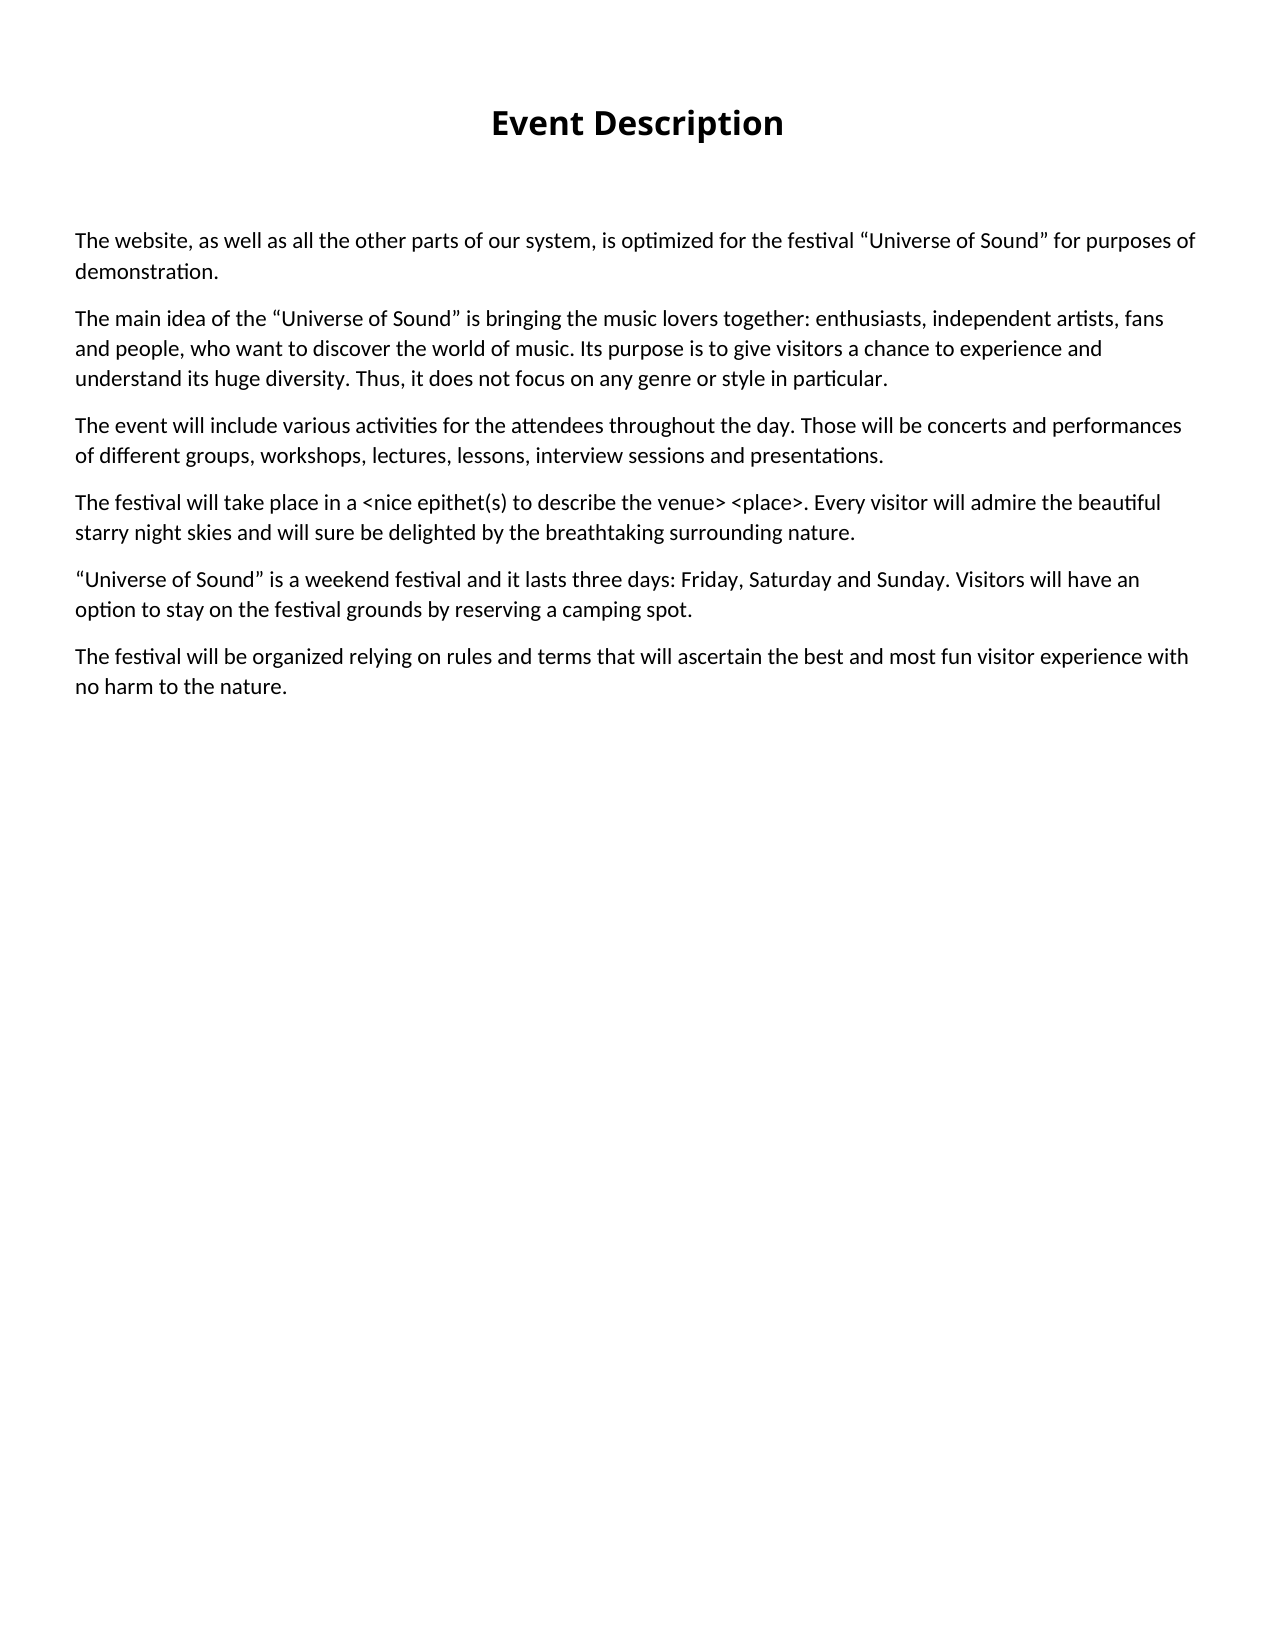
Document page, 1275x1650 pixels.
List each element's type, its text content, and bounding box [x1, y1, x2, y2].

text The website, as well as all the other parts of our system, is optimized for the festival “Universe of Sound” for purposes of demonstration. [75, 227, 1200, 285]
text The festival will take place in a <nice epithet(s) to describe the venue> <place>. Every visitor will admire the beautiful starry night skies and will sure be delighted by the breathtaking surrounding nature. [75, 488, 1200, 546]
text “Universe of Sound” is a weekend festival and it lasts three days: Friday, Saturday and Sunday. Visitors will have an option to stay on the festival grounds by reserving a camping spot. [75, 565, 1200, 623]
text The festival will be organized relying on rules and terms that will ascertain the best and most fun visitor experience with no harm to the nature. [75, 642, 1200, 701]
subtitle Event Description [75, 100, 1200, 145]
text The main idea of the “Universe of Sound” is bringing the music lovers together: enthusiasts, independent artists, fans and people, who want to discover the world of music. Its purpose is to give visitors a chance to experience and understand its huge diversity. Thus, it does not focus on any genre or style in particular. [75, 304, 1200, 392]
text The event will include various activities for the attendees throughout the day. Those will be concerts and performances of different groups, workshops, lectures, lessons, interview sessions and presentations. [75, 411, 1200, 469]
